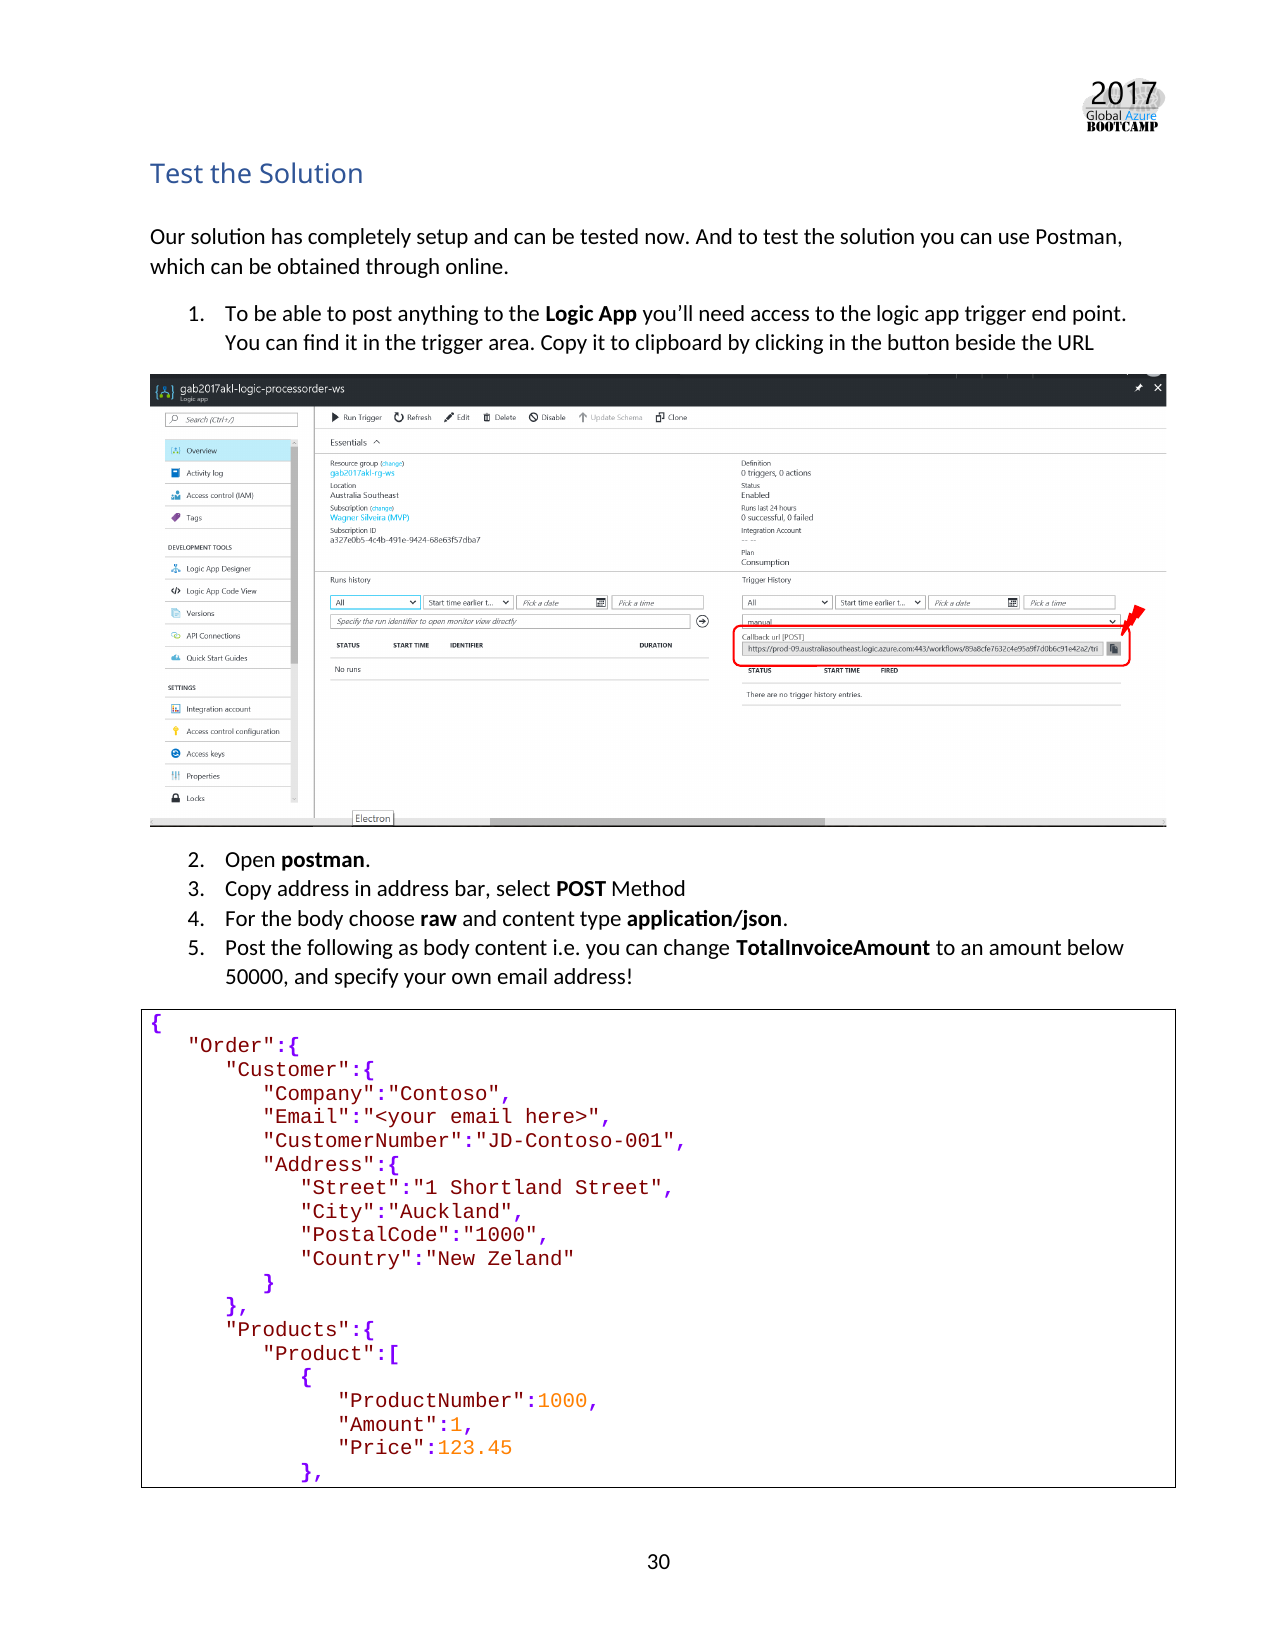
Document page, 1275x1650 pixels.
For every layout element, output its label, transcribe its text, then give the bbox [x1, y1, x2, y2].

list Open postman. [187, 845, 1167, 873]
text "Email":"<your email here>", [150, 1106, 1167, 1130]
text "Company":"Contoso", [150, 1083, 1167, 1106]
text "ProductNumber":1000, [150, 1390, 1167, 1414]
text } [150, 1272, 1167, 1295]
text "Country":"New Zeland" [150, 1248, 1167, 1272]
subtitle Test the Solution [150, 154, 1167, 191]
text "Street":"1 Shortland Street", [150, 1177, 1167, 1201]
text { [150, 1366, 1167, 1390]
text "Address":{ [150, 1153, 1167, 1177]
text }, [142, 1458, 1175, 1487]
text "PostalCode":"1000", [150, 1224, 1167, 1248]
text { [142, 1010, 1175, 1035]
text "Price":123.45 [150, 1437, 1167, 1458]
text "Product":[ [150, 1343, 1167, 1366]
text }, [150, 1295, 1167, 1319]
text "Customer":{ [150, 1059, 1167, 1083]
picture [150, 374, 1167, 827]
text "CustomerNumber":"JD-Contoso-001", [150, 1130, 1167, 1153]
list To be able to post anything to the Logic App you’ll need access to the logic app trigger end point. You can find it in the trigger area. Copy it to clipboard by clicking in the button beside the URL [187, 299, 1167, 356]
text "Order":{ [150, 1035, 1167, 1059]
list For the body choose raw and content type application/json. [187, 904, 1167, 932]
text "Products":{ [150, 1319, 1167, 1343]
list Post the following as body content i.e. you can change TotalInvoiceAmount to an amount below 50000, and specify your own email address! [187, 933, 1167, 991]
text Our solution has completely setup and can be tested now. And to test the solution you can use Postman, which can be obtained through online. [150, 222, 1167, 280]
text "Amount":1, [150, 1414, 1167, 1437]
list Copy address in address bar, select POST Method [187, 874, 1167, 902]
picture [1080, 75, 1167, 134]
text "City":"Auckland", [150, 1201, 1167, 1224]
